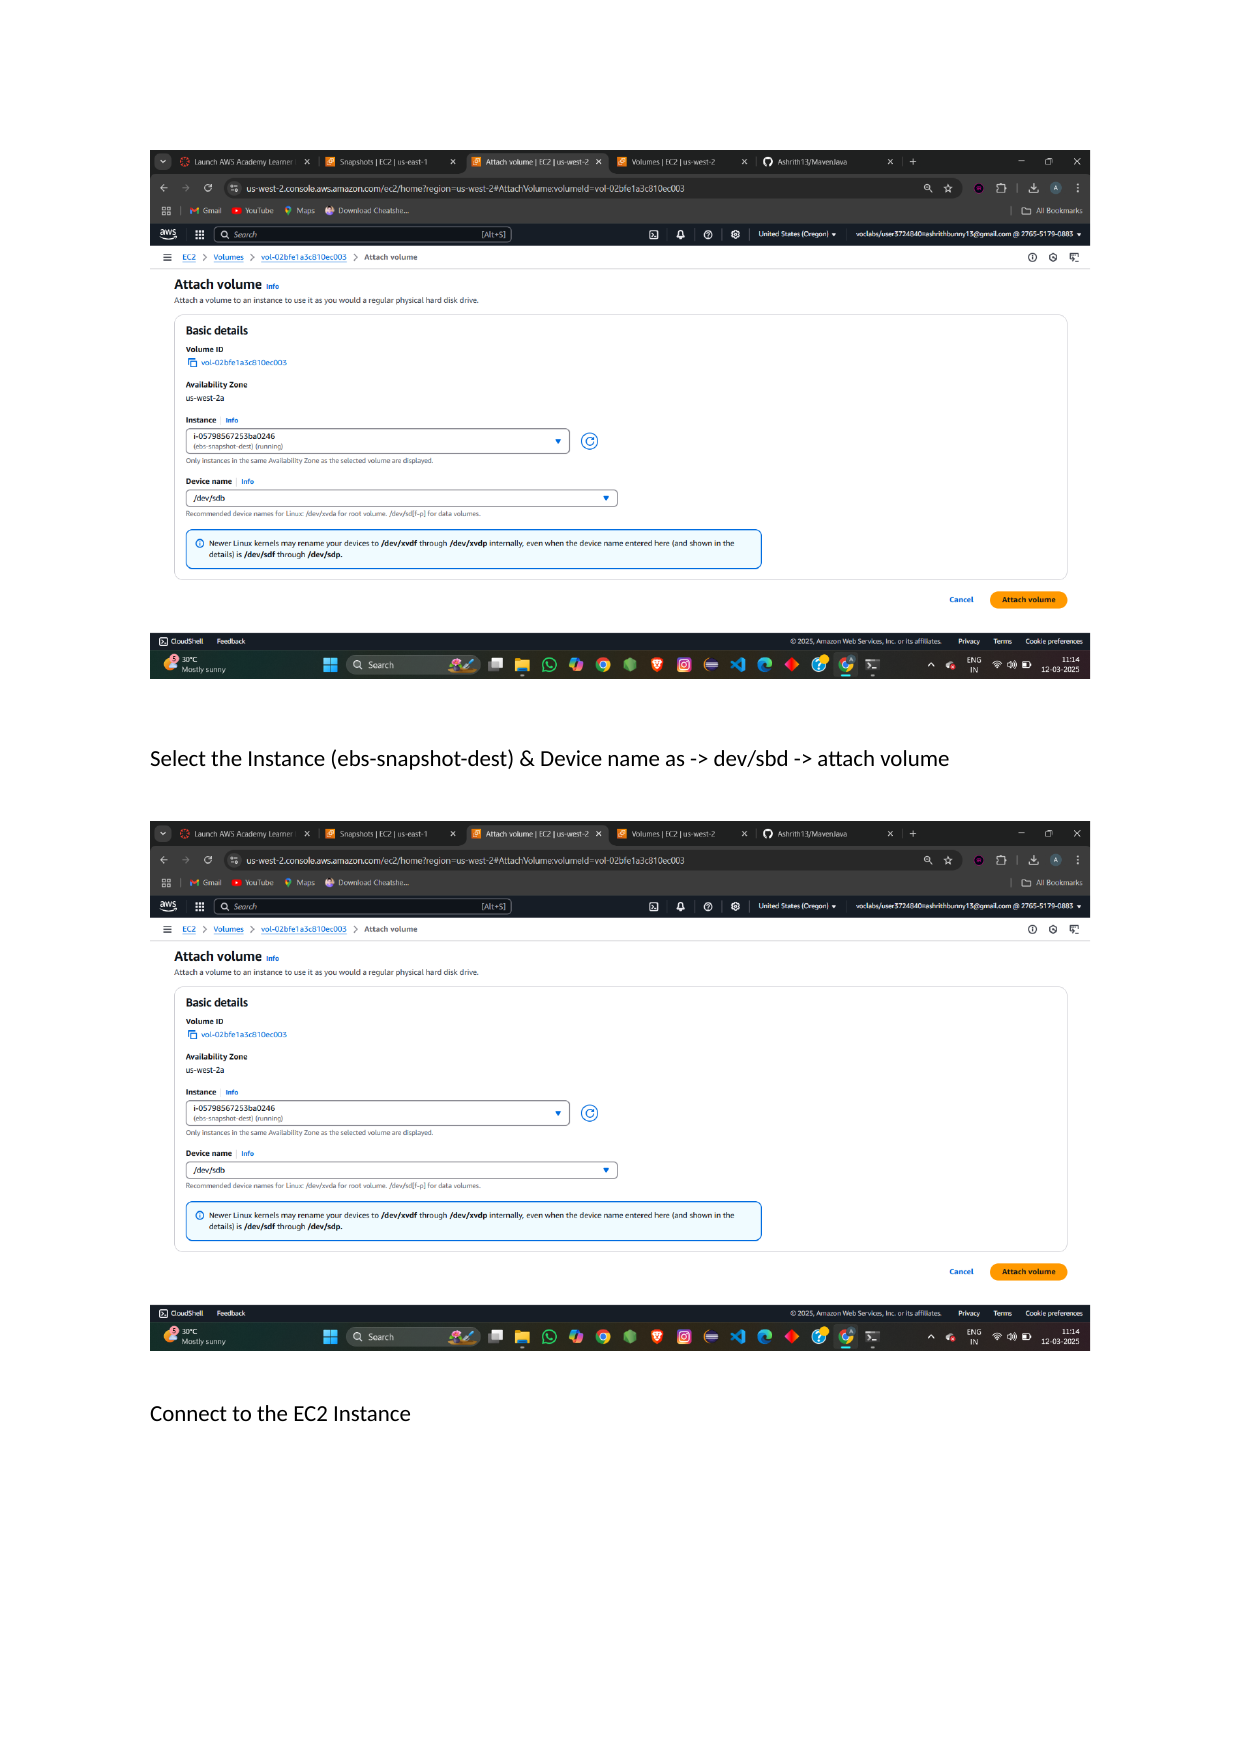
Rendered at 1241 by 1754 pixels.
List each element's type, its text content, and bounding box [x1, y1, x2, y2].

picture [150, 150, 1091, 679]
text Select the Instance (ebs-snapshot-dest) & Device name as -> dev/sbd -> attach volume [150, 744, 1090, 773]
picture [150, 821, 1091, 1351]
text Connect to the EC2 Instance [150, 1399, 1090, 1428]
